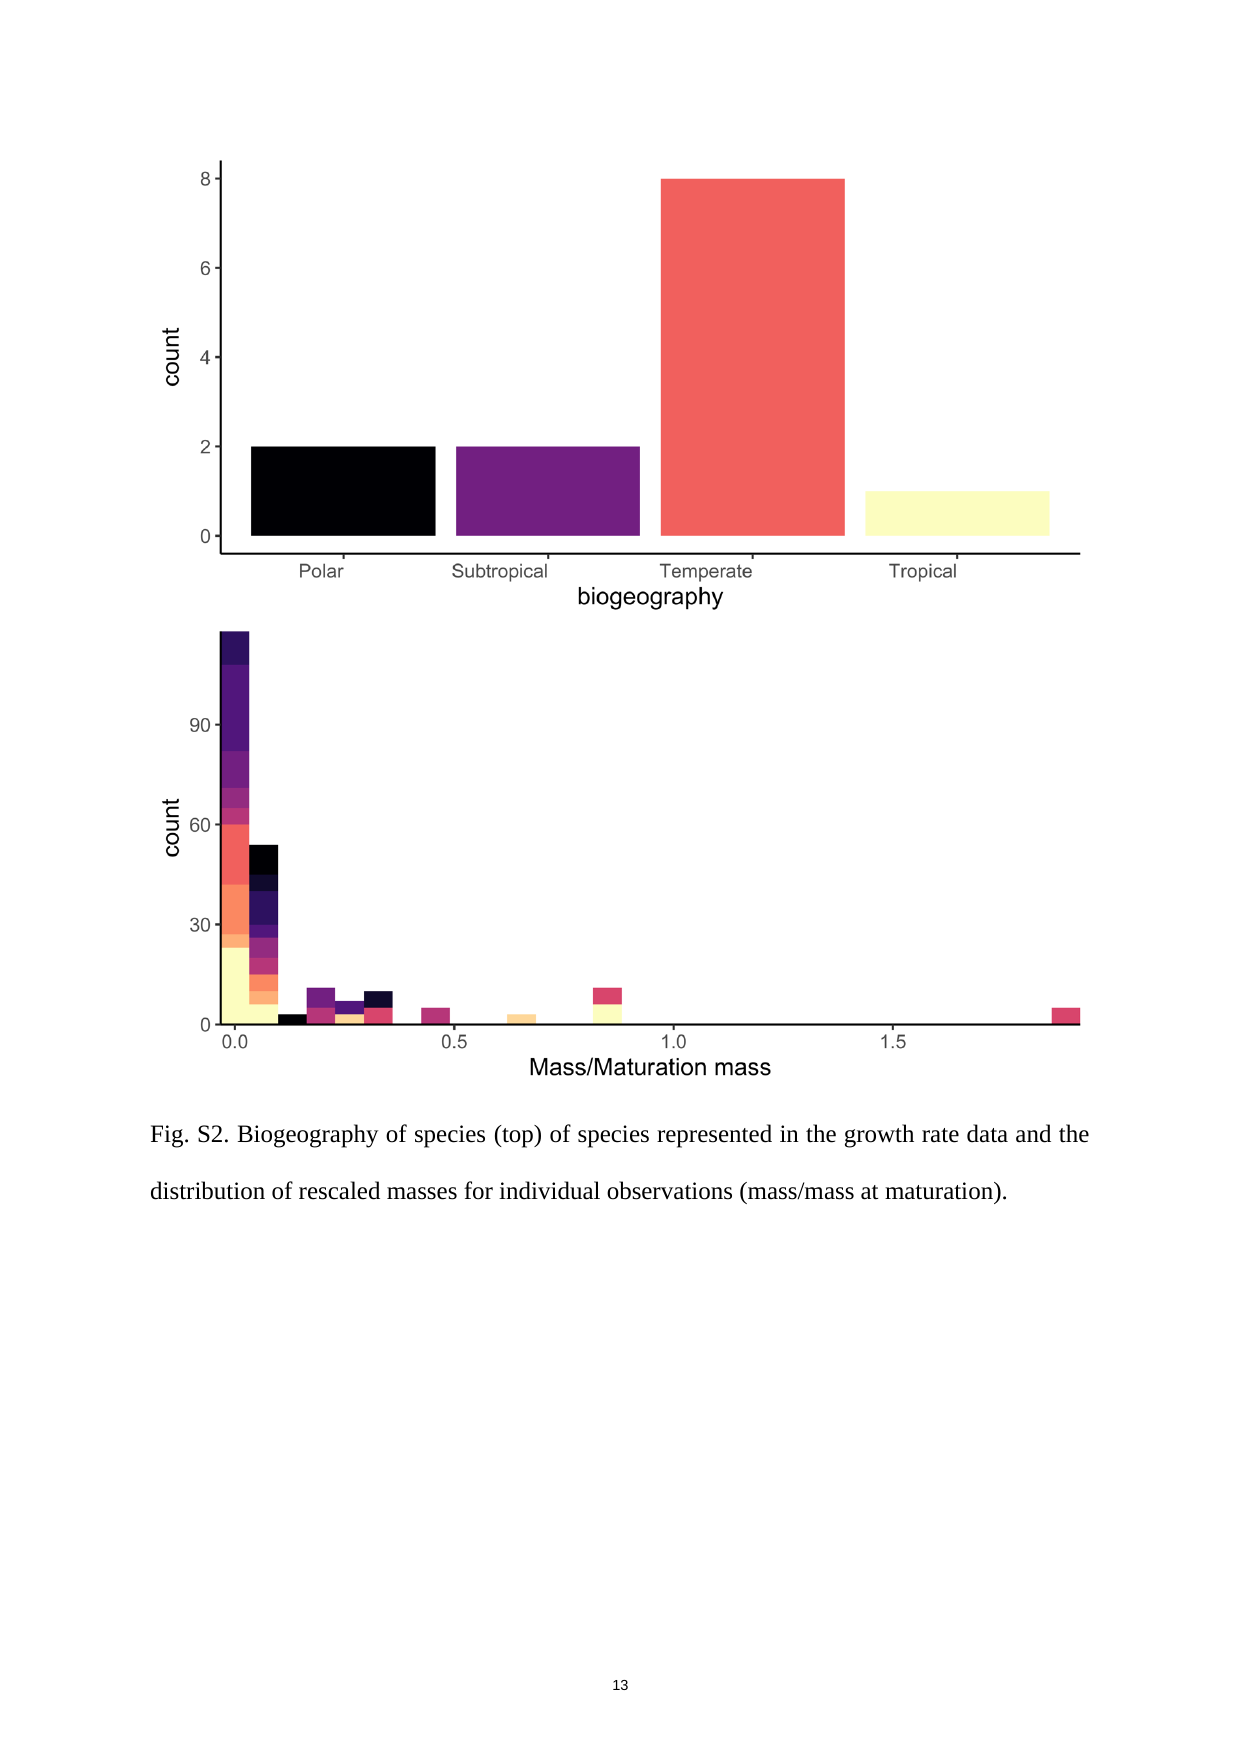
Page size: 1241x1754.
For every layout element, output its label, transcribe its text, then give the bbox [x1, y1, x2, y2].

picture [150, 150, 1091, 1091]
text Fig. S2. Biogeography of species (top) of species represented in the growth rate data and the distribution of rescaled masses for individual observations (mass/mass at maturation). [150, 1119, 1090, 1205]
